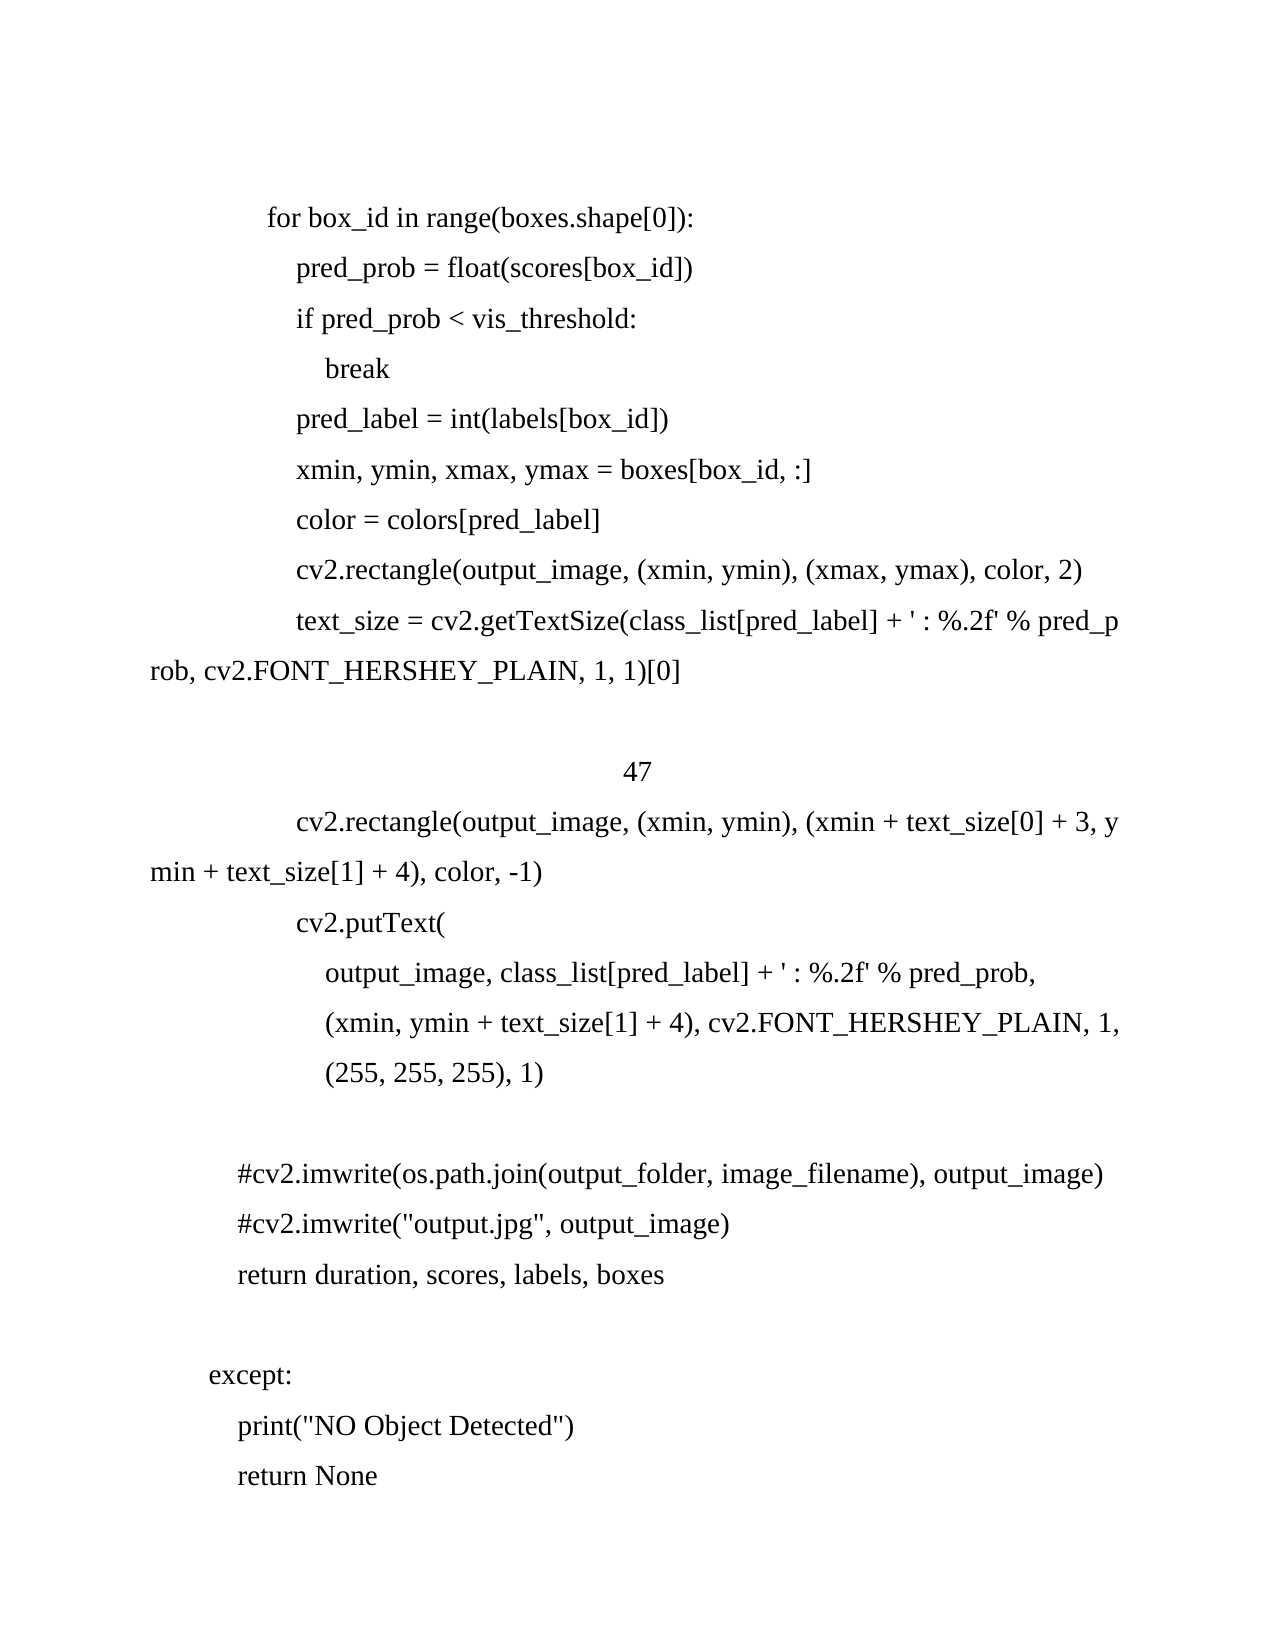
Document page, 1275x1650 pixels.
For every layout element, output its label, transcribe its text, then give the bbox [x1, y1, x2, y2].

text for box_id in range(boxes.shape[0]): [150, 200, 1125, 234]
text (xmin, ymin + text_size[1] + 4), cv2.FONT_HERSHEY_PLAIN, 1, [150, 1005, 1125, 1039]
text except: [150, 1357, 1125, 1391]
text print("NO Object Detected") [150, 1408, 1125, 1441]
text return duration, scores, labels, boxes [150, 1257, 1125, 1290]
text cv2.rectangle(output_image, (xmin, ymin), (xmax, ymax), color, 2) [150, 552, 1125, 586]
text color = colors[pred_label] [150, 502, 1125, 536]
text xmin, ymin, xmax, ymax = boxes[box_id, :] [150, 452, 1125, 485]
text pred_prob = float(scores[box_id]) [150, 251, 1125, 284]
text cv2.rectangle(output_image, (xmin, ymin), (xmin + text_size[0] + 3, ymin + text_size[1] + 4), color, -1) [150, 804, 1125, 888]
text output_image, class_list[pred_label] + ' : %.2f' % pred_prob, [150, 955, 1125, 988]
text if pred_prob < vis_threshold: [150, 301, 1125, 334]
text (255, 255, 255), 1) [150, 1056, 1125, 1089]
text #cv2.imwrite(os.path.join(output_folder, image_filename), output_image) [150, 1156, 1125, 1190]
text cv2.putText( [150, 905, 1125, 938]
text 47 [150, 754, 1125, 787]
text pred_label = int(labels[box_id]) [150, 402, 1125, 435]
text text_size = cv2.getTextSize(class_list[pred_label] + ' : %.2f' % pred_prob, cv2.FONT_HERSHEY_PLAIN, 1, 1)[0] [150, 603, 1125, 687]
text break [150, 351, 1125, 385]
text #cv2.imwrite("output.jpg", output_image) [150, 1207, 1125, 1240]
text return None [150, 1458, 1125, 1492]
